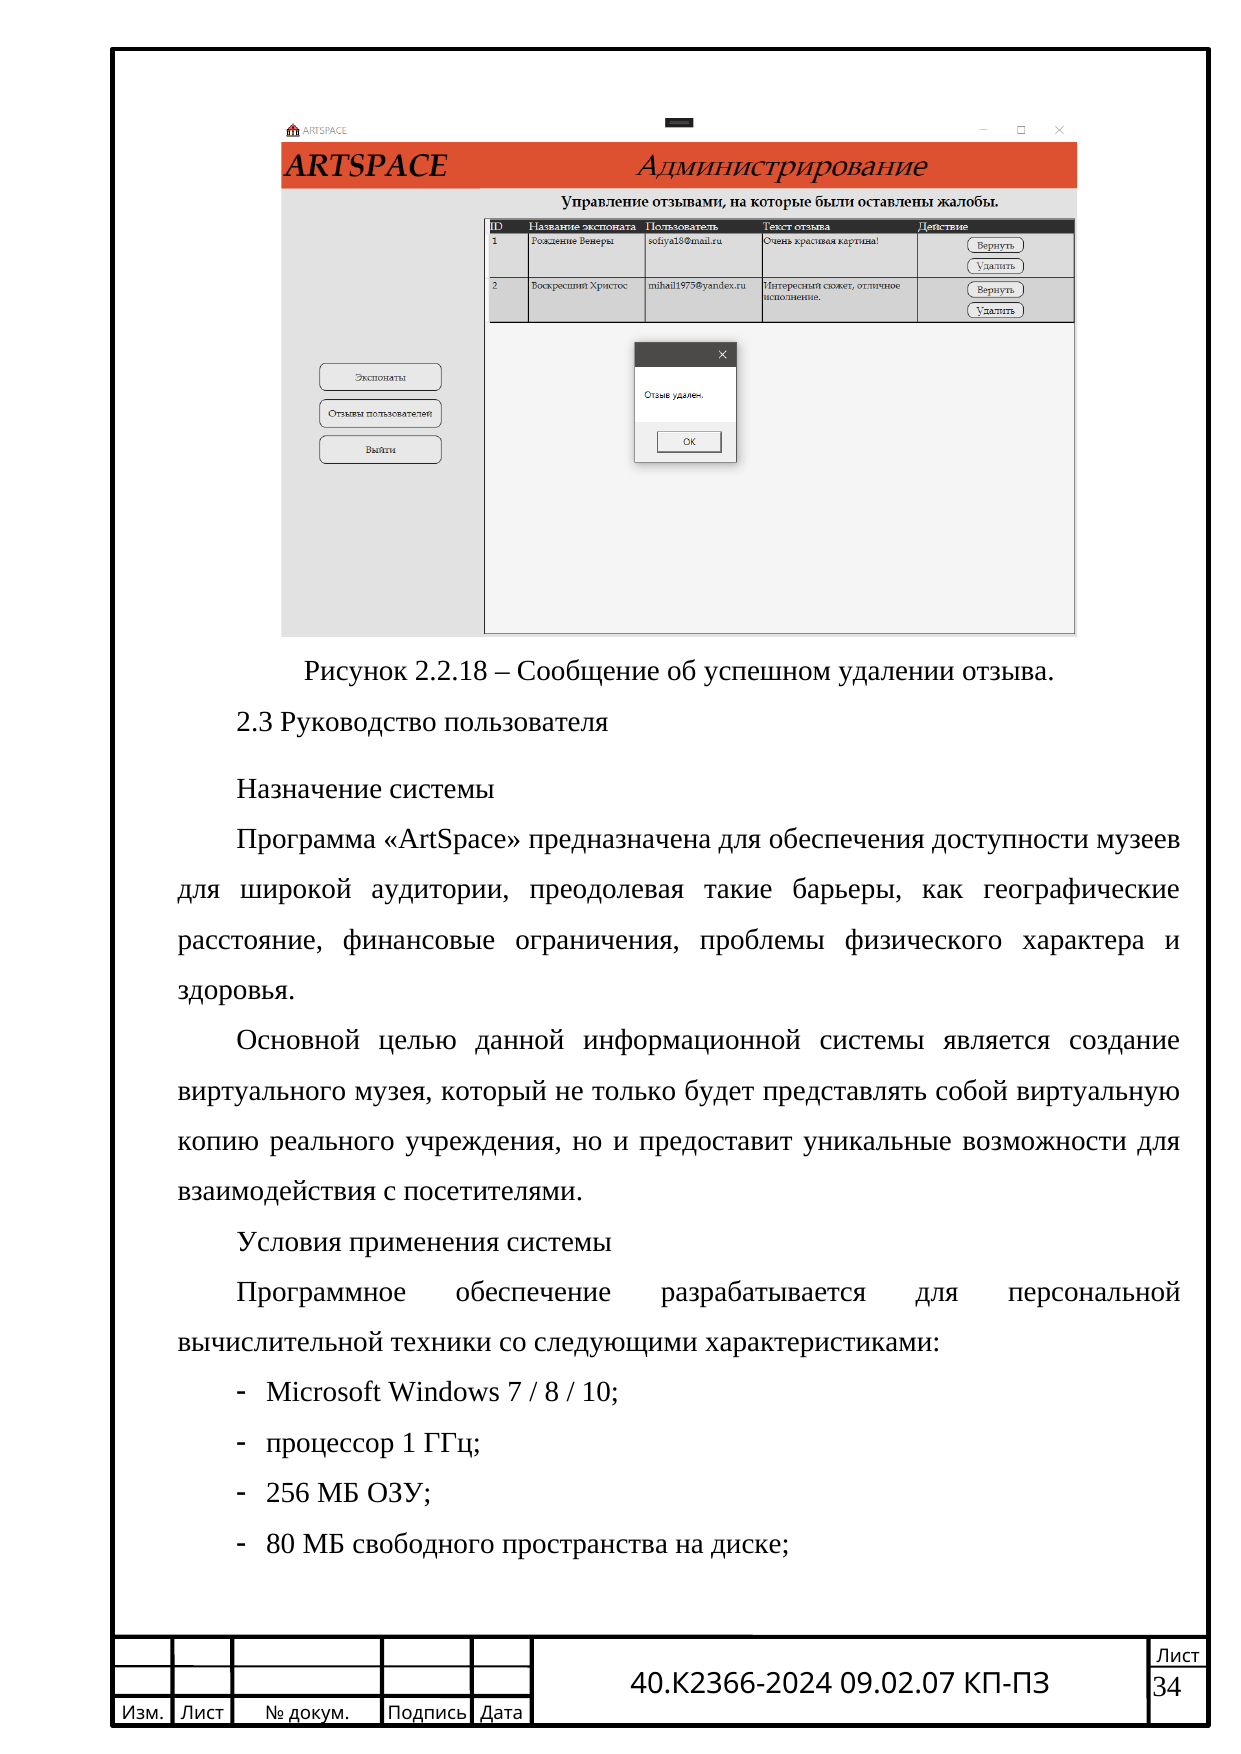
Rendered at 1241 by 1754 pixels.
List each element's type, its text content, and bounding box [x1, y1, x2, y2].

list процессор 1 ГГц; [177, 1425, 1181, 1459]
text Основной целью данной информационной системы является создание виртуального музея, который не только будет представлять собой виртуальную копию реального учреждения, но и предоставит уникальные возможности для взаимодействия с посетителями. [177, 1022, 1181, 1207]
text Программа «ArtSpace» предназначена для обеспечения доступности музеев для широкой аудитории, преодолевая такие барьеры, как географические расстояние, финансовые ограничения, проблемы физического характера и здоровья. [177, 821, 1181, 1006]
text Назначение системы [177, 771, 1181, 804]
text Рисунок 2.2.18 – Сообщение об успешном удалении отзыва. [177, 653, 1181, 687]
list 256 МБ ОЗУ; [177, 1475, 1181, 1509]
text 2.3 Руководство пользователя [177, 704, 1181, 737]
text Условия применения системы [177, 1224, 1181, 1257]
list 80 МБ свободного пространства на диске; [177, 1526, 1181, 1559]
list Microsoft Windows 7 / 8 / 10; [177, 1374, 1181, 1408]
picture [281, 118, 1078, 637]
text Программное обеспечение разрабатывается для персональной вычислительной техники со следующими характеристиками: [177, 1274, 1181, 1358]
